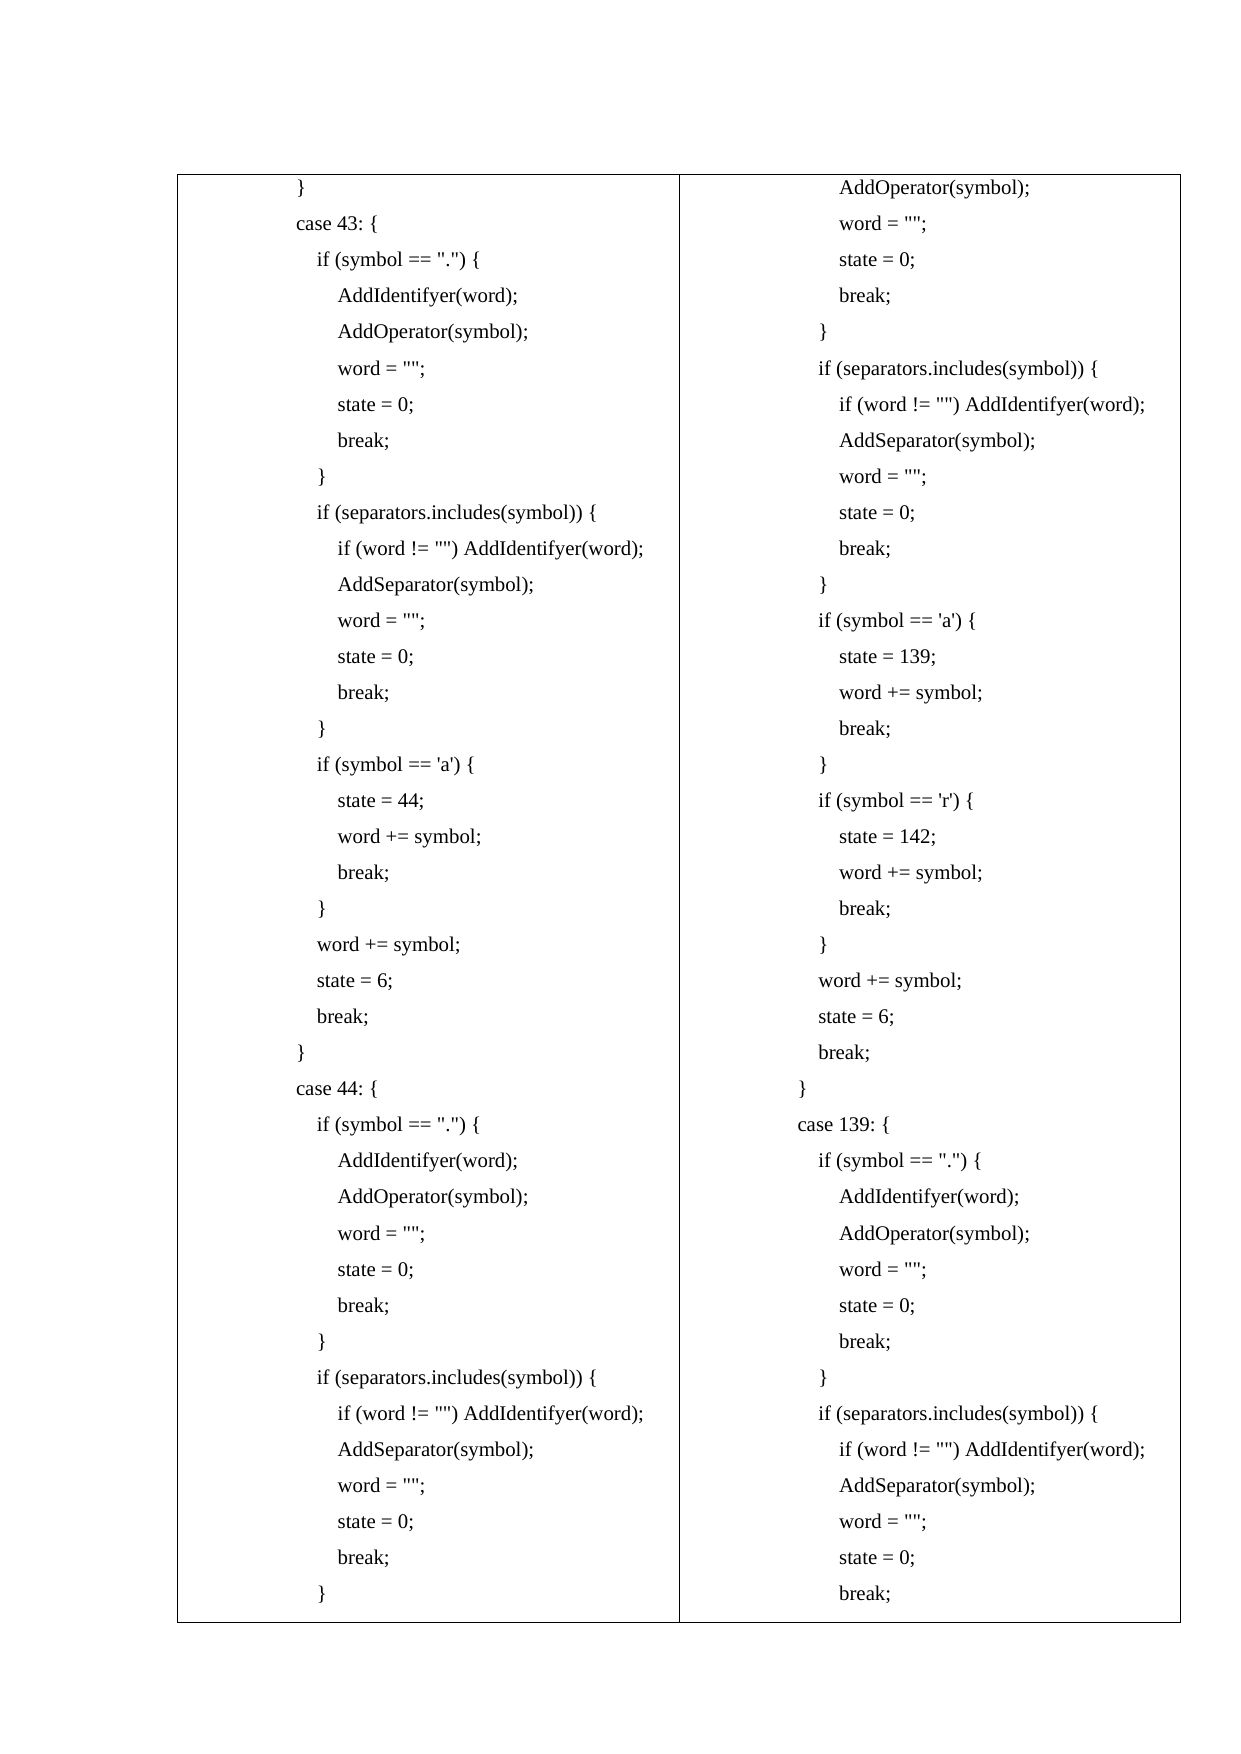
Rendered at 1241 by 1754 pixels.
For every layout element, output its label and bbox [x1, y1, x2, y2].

table_header [680, 175, 1180, 1622]
table_header [178, 175, 679, 1622]
